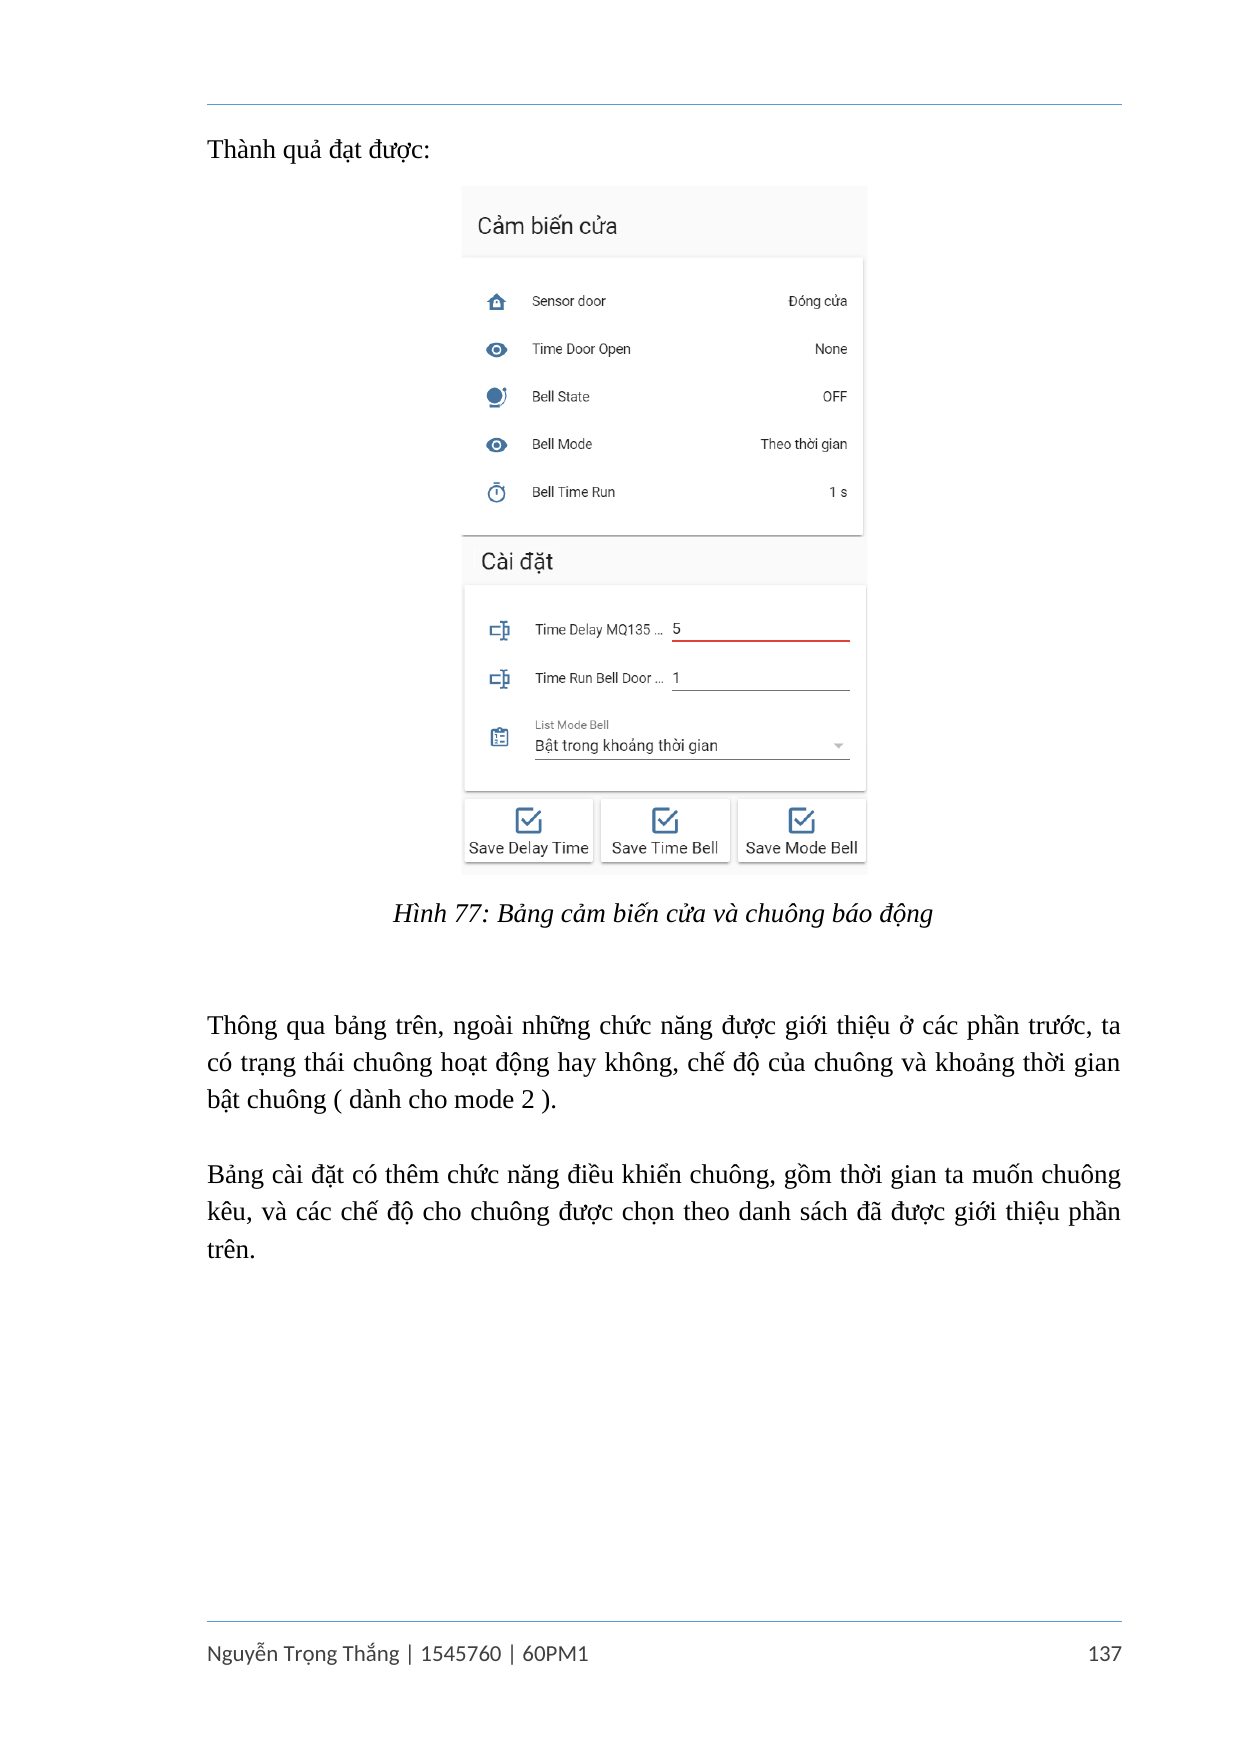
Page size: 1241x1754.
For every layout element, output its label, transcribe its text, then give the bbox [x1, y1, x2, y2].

text Thành quả đạt được: [207, 133, 1122, 164]
text Bảng cài đặt có thêm chức năng điều khiển chuông, gồm thời gian ta muốn chuông kêu, và các chế độ cho chuông được chọn theo danh sách đã được giới thiệu phần trên. [207, 1158, 1122, 1264]
picture [461, 186, 868, 875]
text Thông qua bảng trên, ngoài những chức năng được giới thiệu ở các phần trước, ta có trạng thái chuông hoạt động hay không, chế độ của chuông và khoảng thời gian bật chuông ( dành cho mode 2 ). [207, 1009, 1122, 1115]
